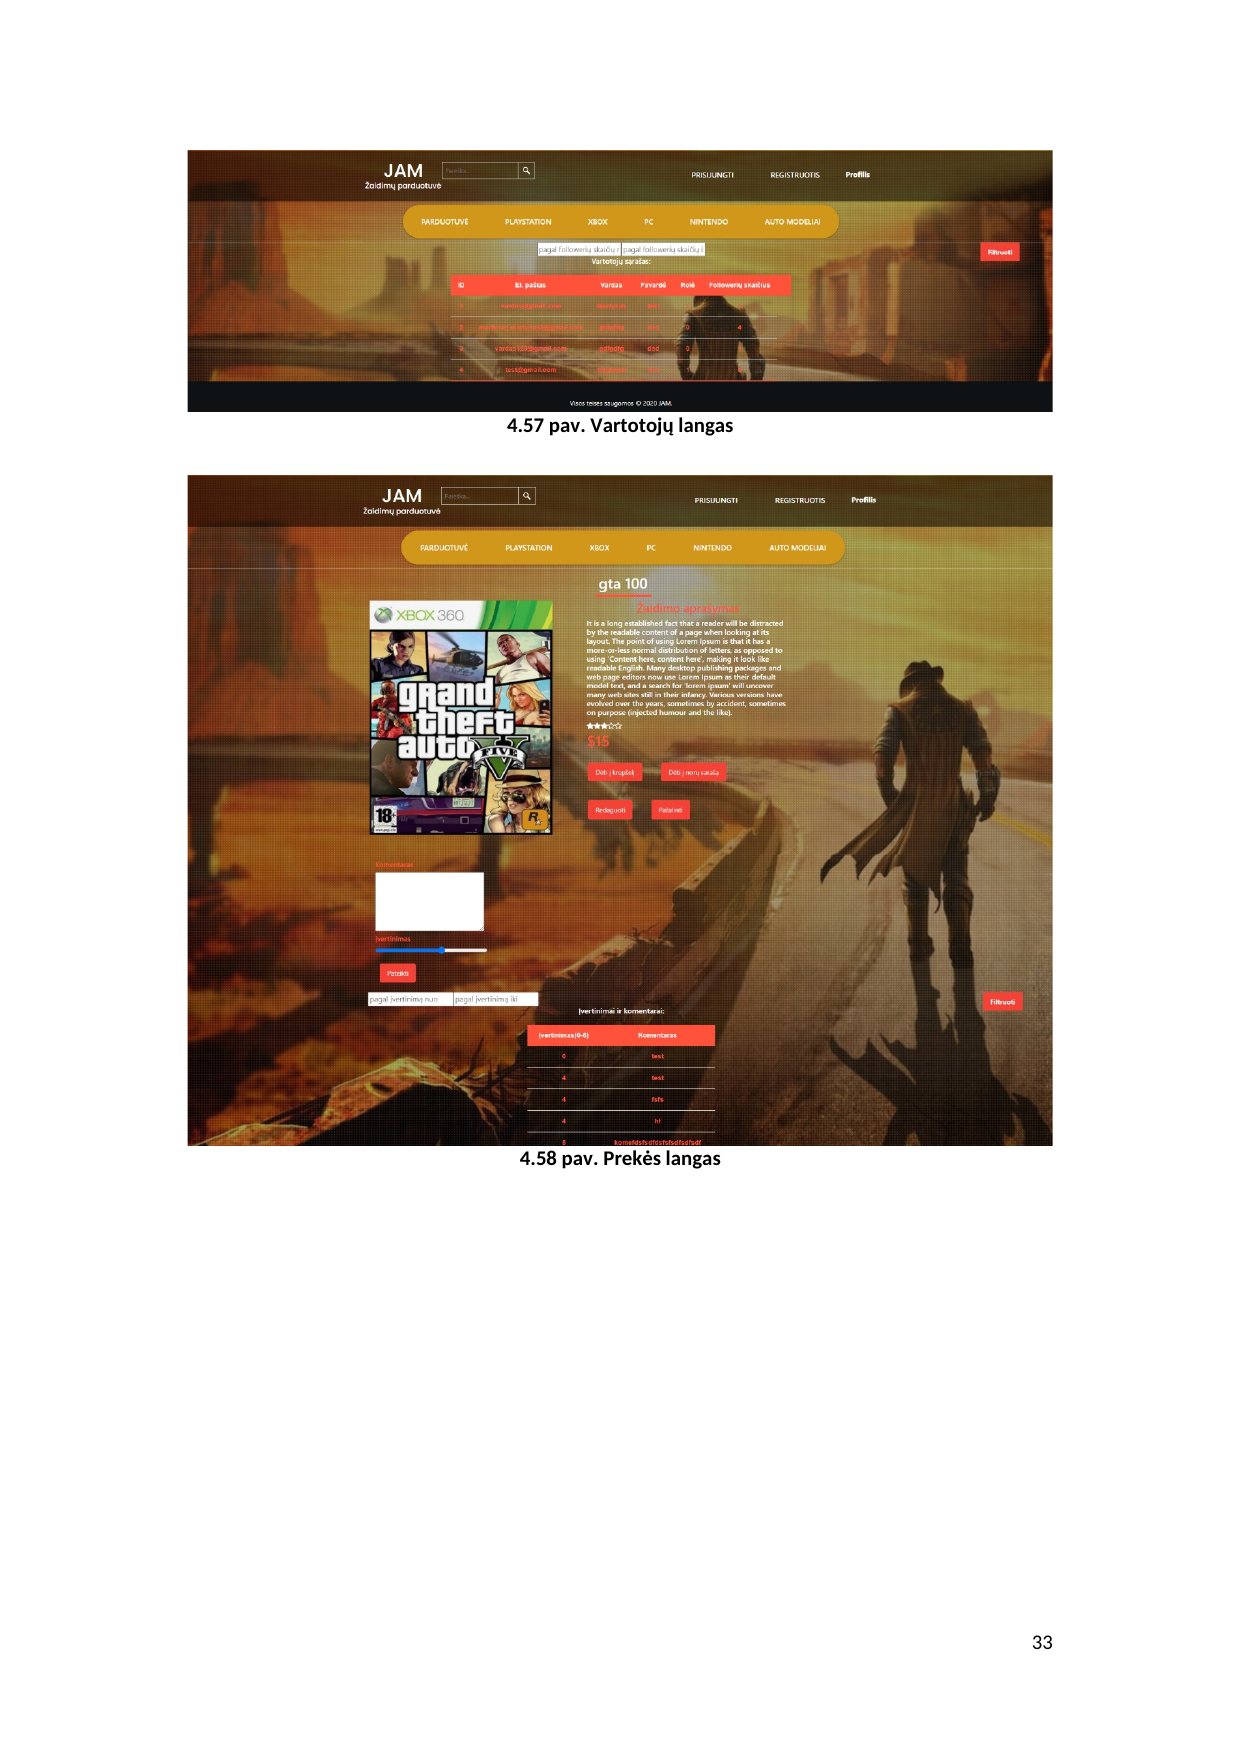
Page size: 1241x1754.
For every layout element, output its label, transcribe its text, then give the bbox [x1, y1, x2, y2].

picture [187, 475, 1053, 1146]
picture [187, 150, 1053, 412]
